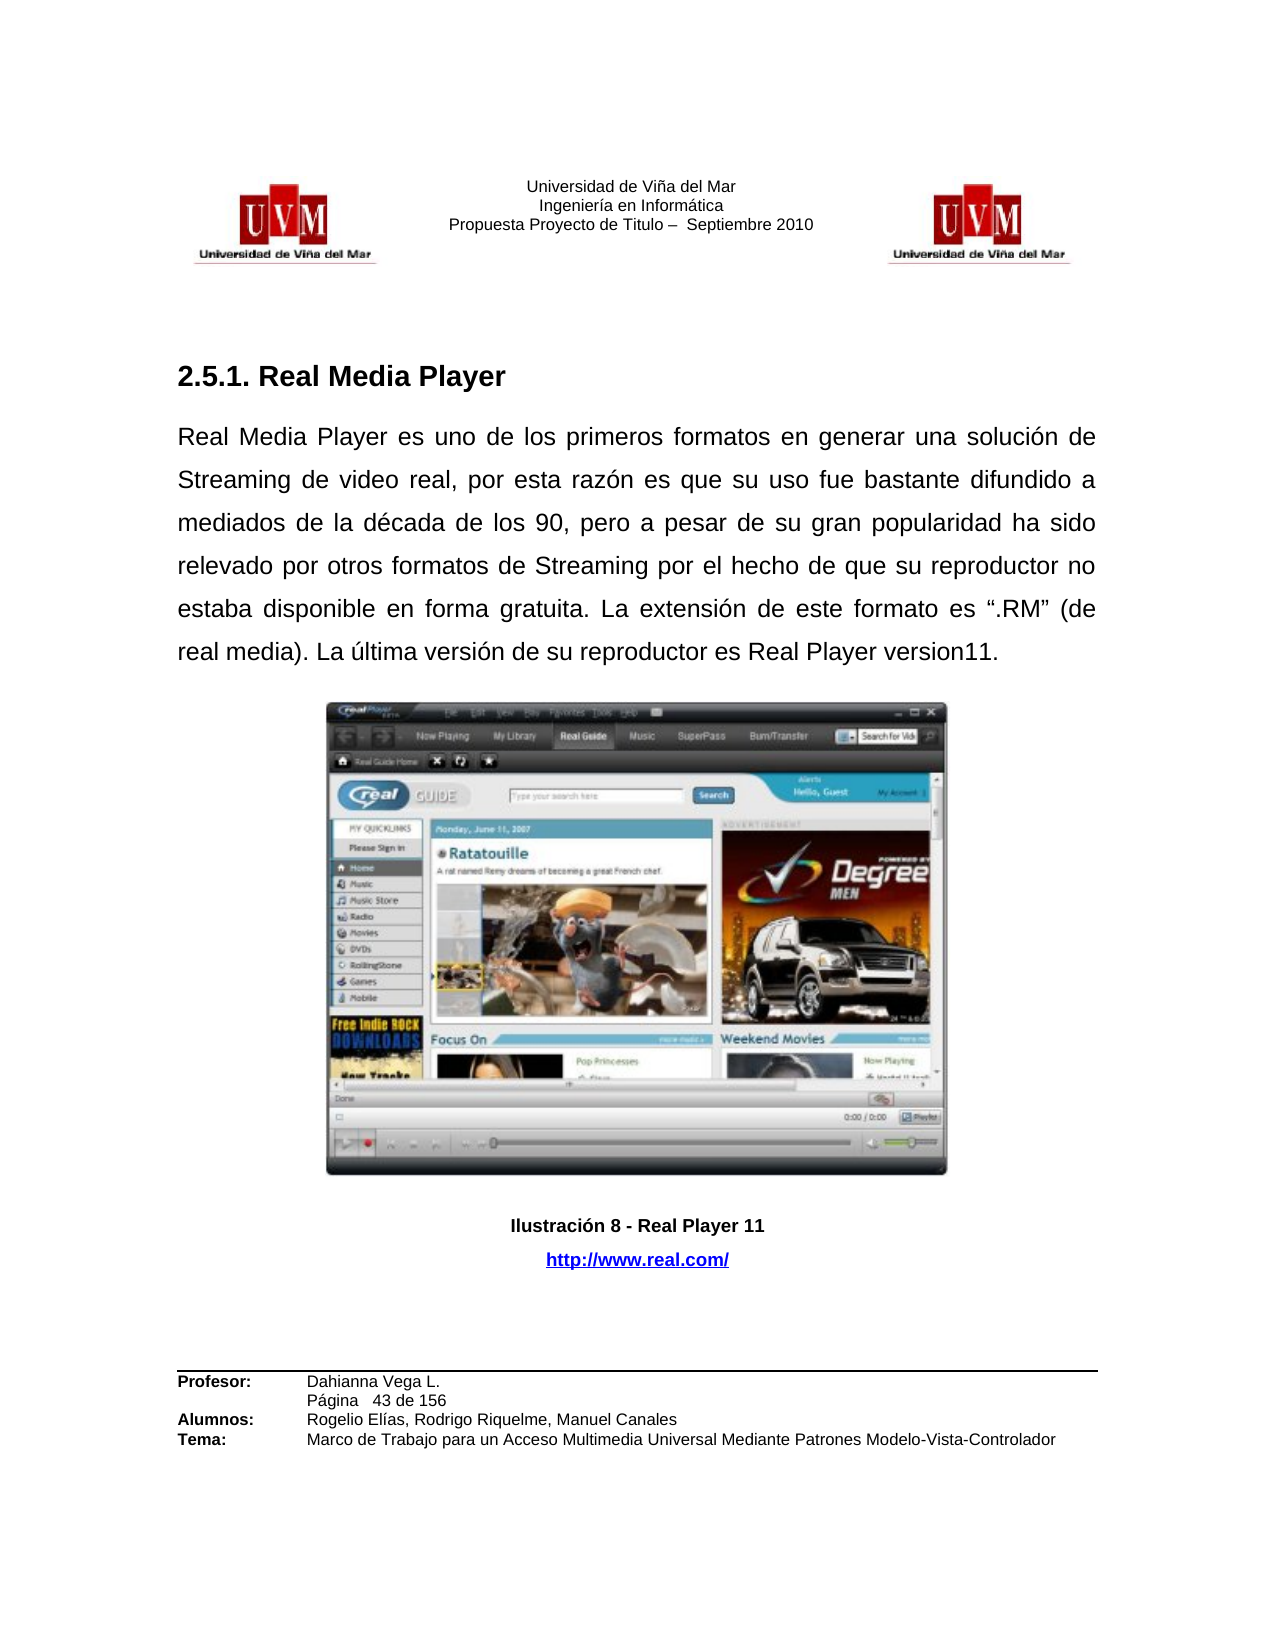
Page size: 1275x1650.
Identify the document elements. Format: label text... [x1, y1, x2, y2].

picture [325, 701, 951, 1180]
text http://www.real.com/ [177, 1249, 1098, 1270]
subtitle 2.5.1. Real Media Player [177, 359, 1098, 392]
text Ilustración 8 - Real Player 11 [177, 1214, 1098, 1236]
text Real Media Player es uno de los primeros formatos en generar una solución de Streaming de video real, por esta razón es que su uso fue bastante difundido a mediados de la década de los 90, pero a pesar de su gran popularidad ha sido relevado por otros formatos de Streaming por el hecho de que su reproductor no estaba disponible en forma gratuita. La extensión de este formato es “.RM” (de real media). La última versión de su reproductor es Real Player version11. [177, 422, 1098, 666]
picture [871, 176, 1084, 267]
picture [177, 176, 390, 267]
